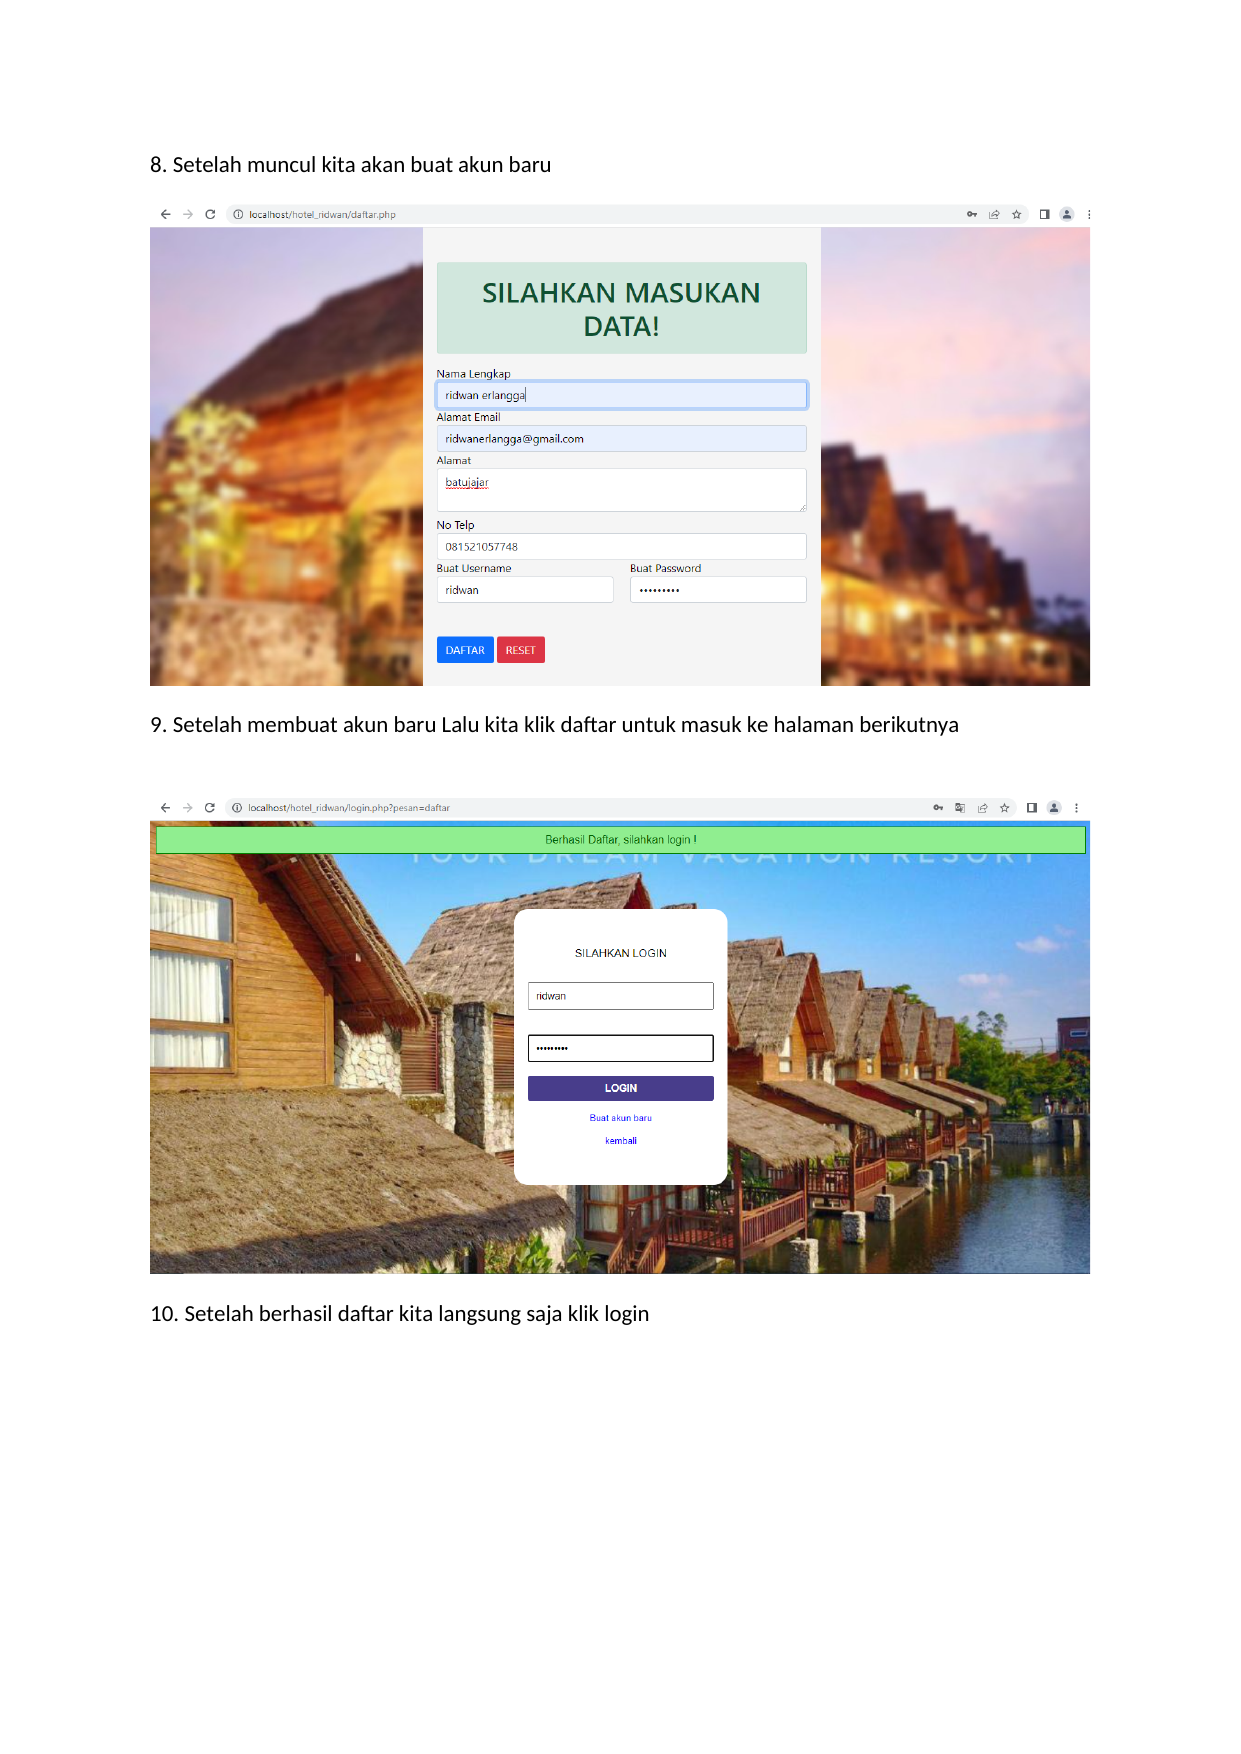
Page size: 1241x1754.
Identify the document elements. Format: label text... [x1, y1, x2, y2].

picture [150, 203, 1091, 686]
text 8. Setelah muncul kita akan buat akun baru [150, 150, 1090, 178]
text 9. Setelah membuat akun baru Lalu kita klik daftar untuk masuk ke halaman berikutnya [150, 710, 1090, 738]
text 10. Setelah berhasil daftar kita langsung saja klik login [150, 1299, 1090, 1327]
picture [150, 795, 1091, 1274]
